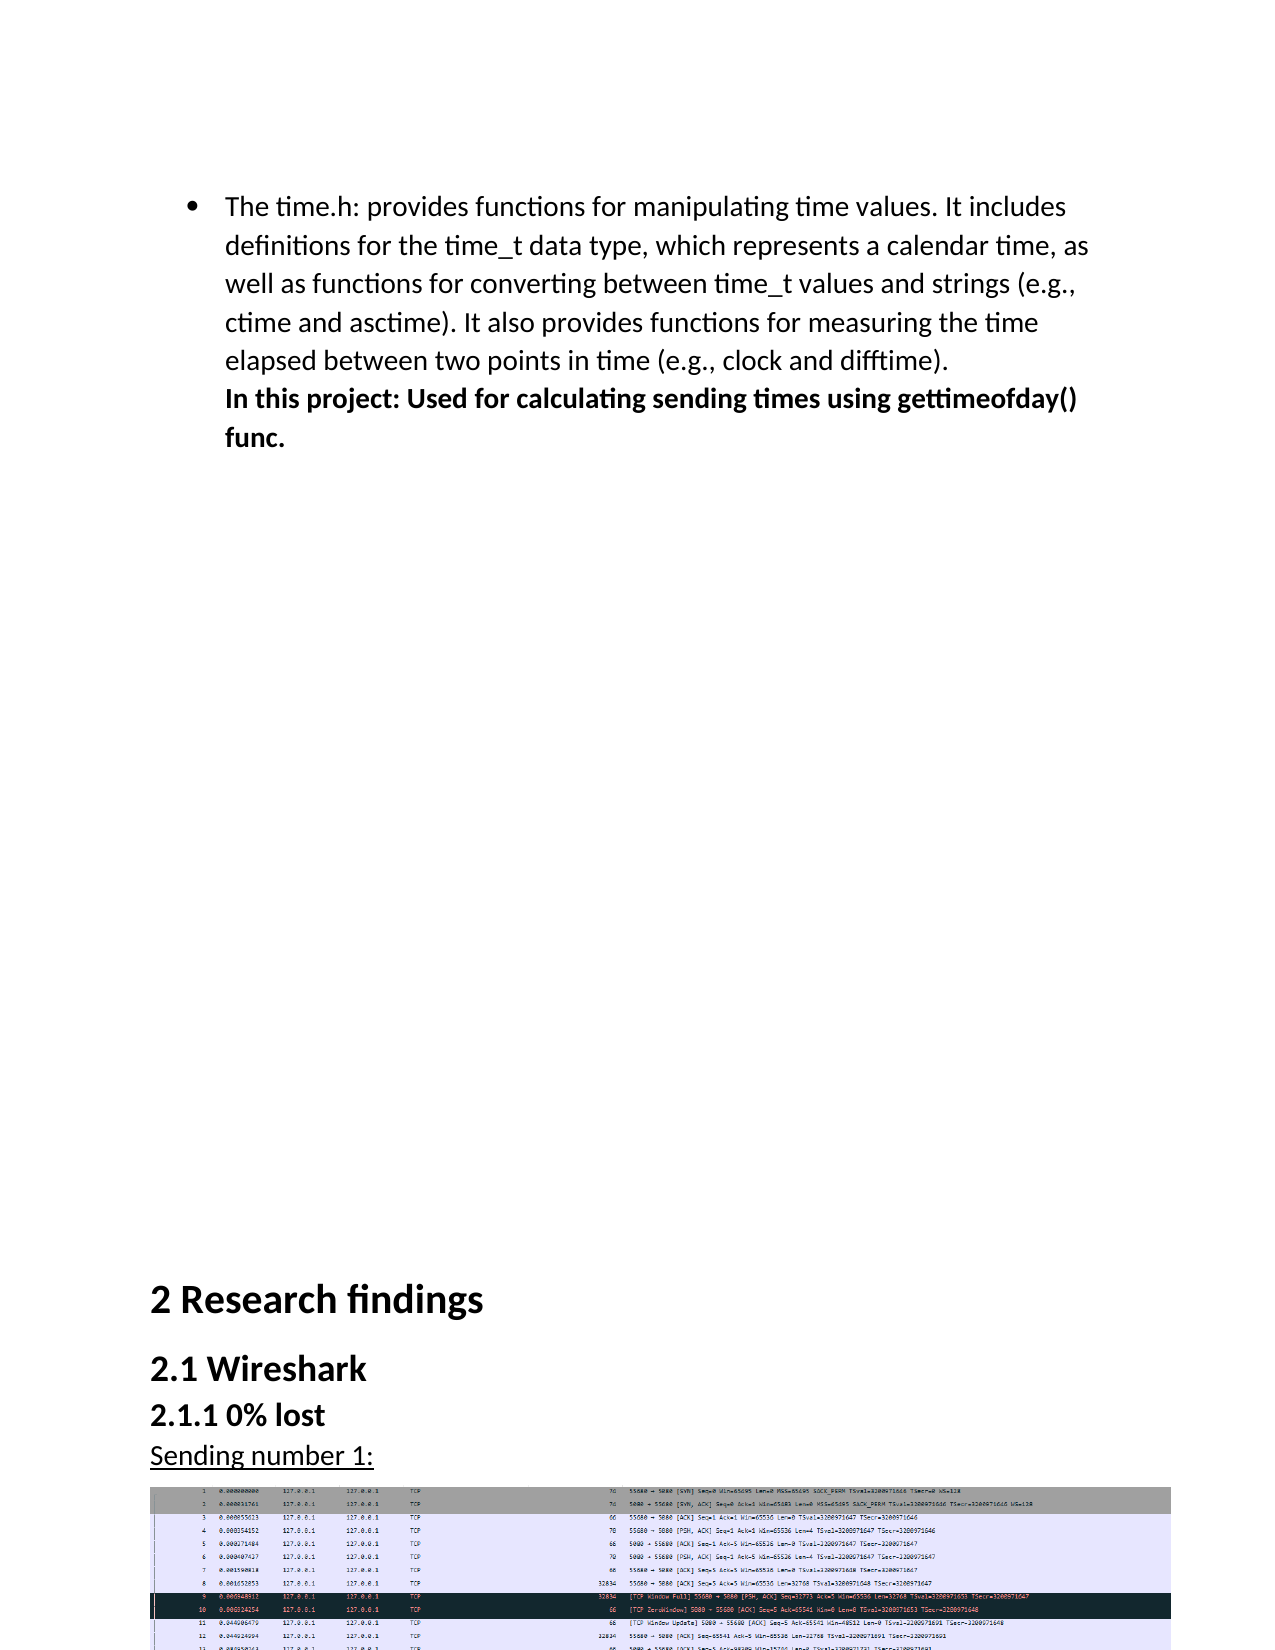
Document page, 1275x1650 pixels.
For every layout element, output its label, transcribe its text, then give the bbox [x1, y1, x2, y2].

list The time.h: provides functions for manipulating time values. It includes definitions for the time_t data type, which represents a calendar time, as well as functions for converting between time_t values and strings (e.g., ctime and asctime). It also provides functions for measuring the time elapsed between two points in time (e.g., clock and difftime). [187, 188, 1125, 378]
text 2 Research findings [150, 1273, 1125, 1324]
picture [150, 1485, 1171, 1650]
text 2.1 Wireshark 2.1.1 0% lost Sending number 1: [150, 1345, 1125, 1473]
list In this project: Used for calculating sending times using gettimeofday() func. [225, 381, 1125, 455]
